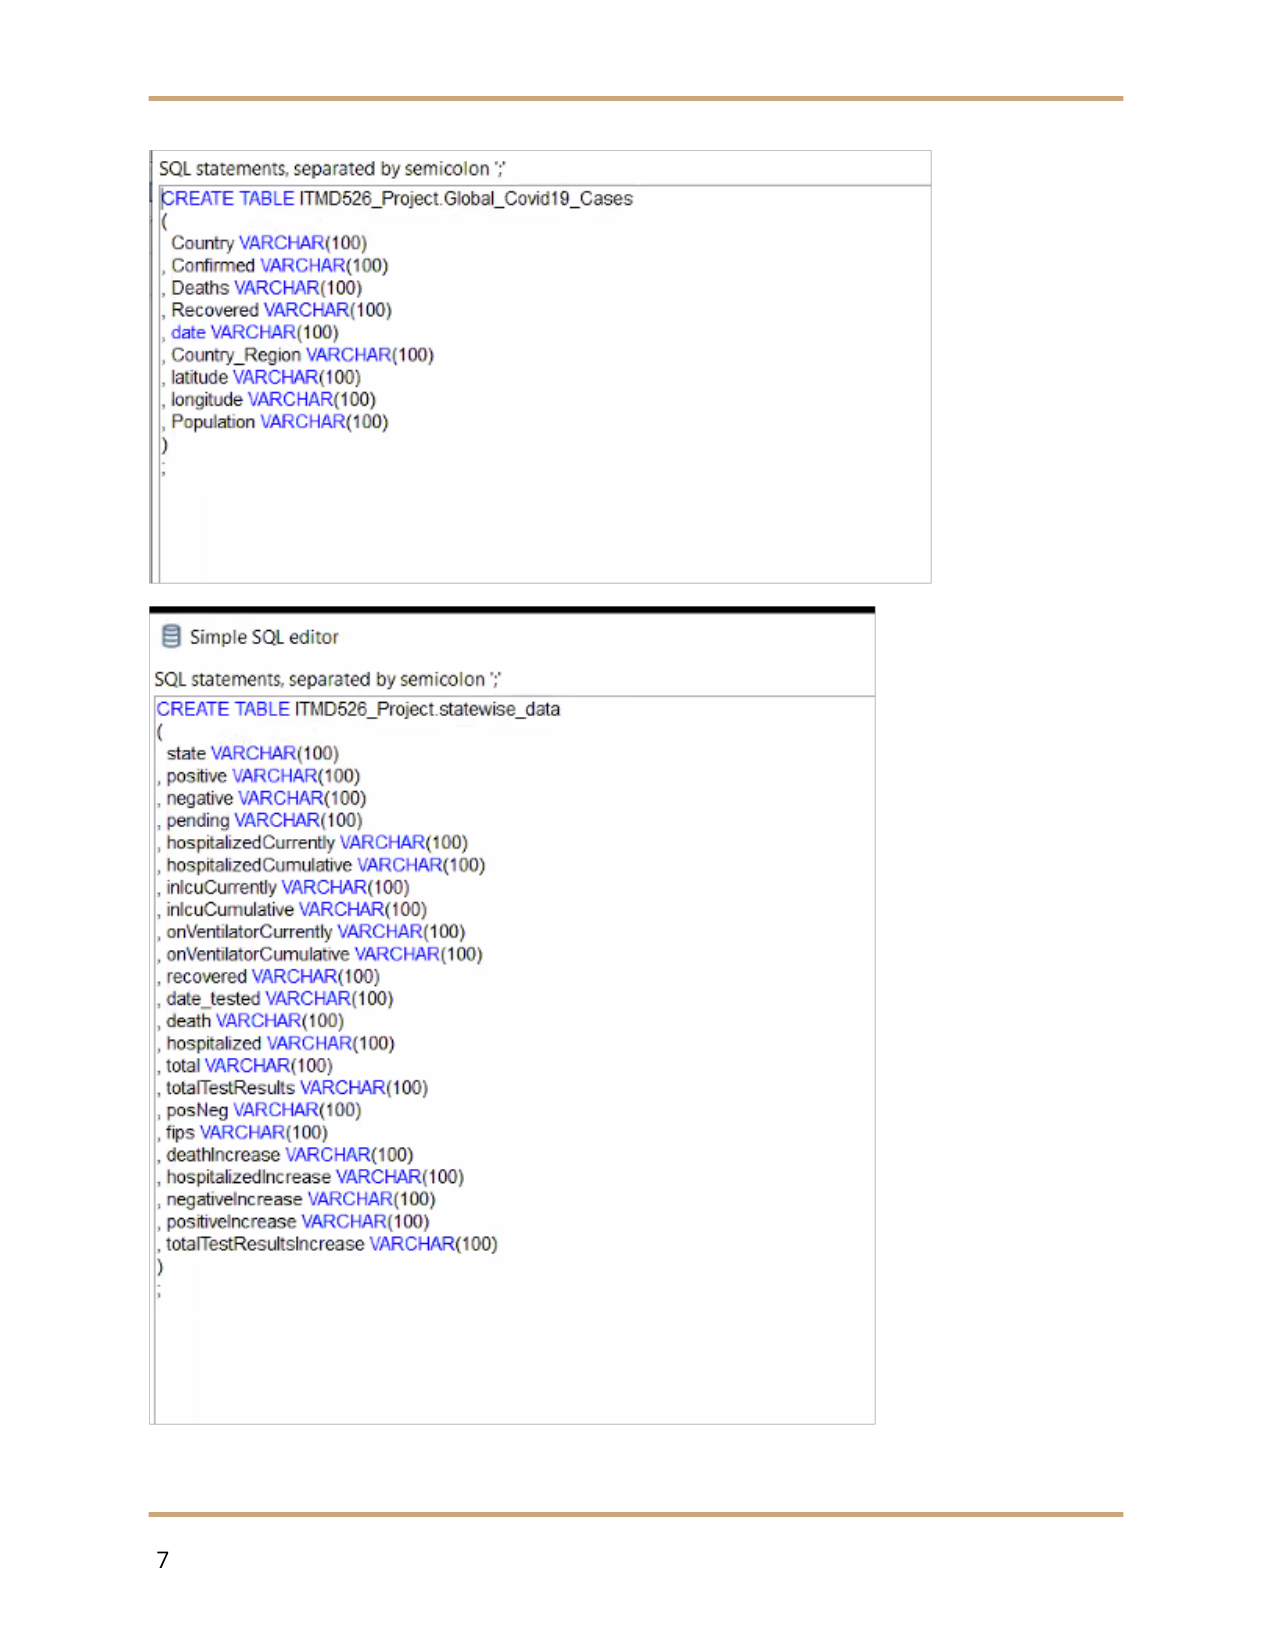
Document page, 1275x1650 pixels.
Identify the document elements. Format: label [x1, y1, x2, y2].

picture [148, 605, 877, 1426]
picture [148, 150, 933, 585]
picture [148, 96, 1124, 101]
picture [148, 1512, 1124, 1517]
